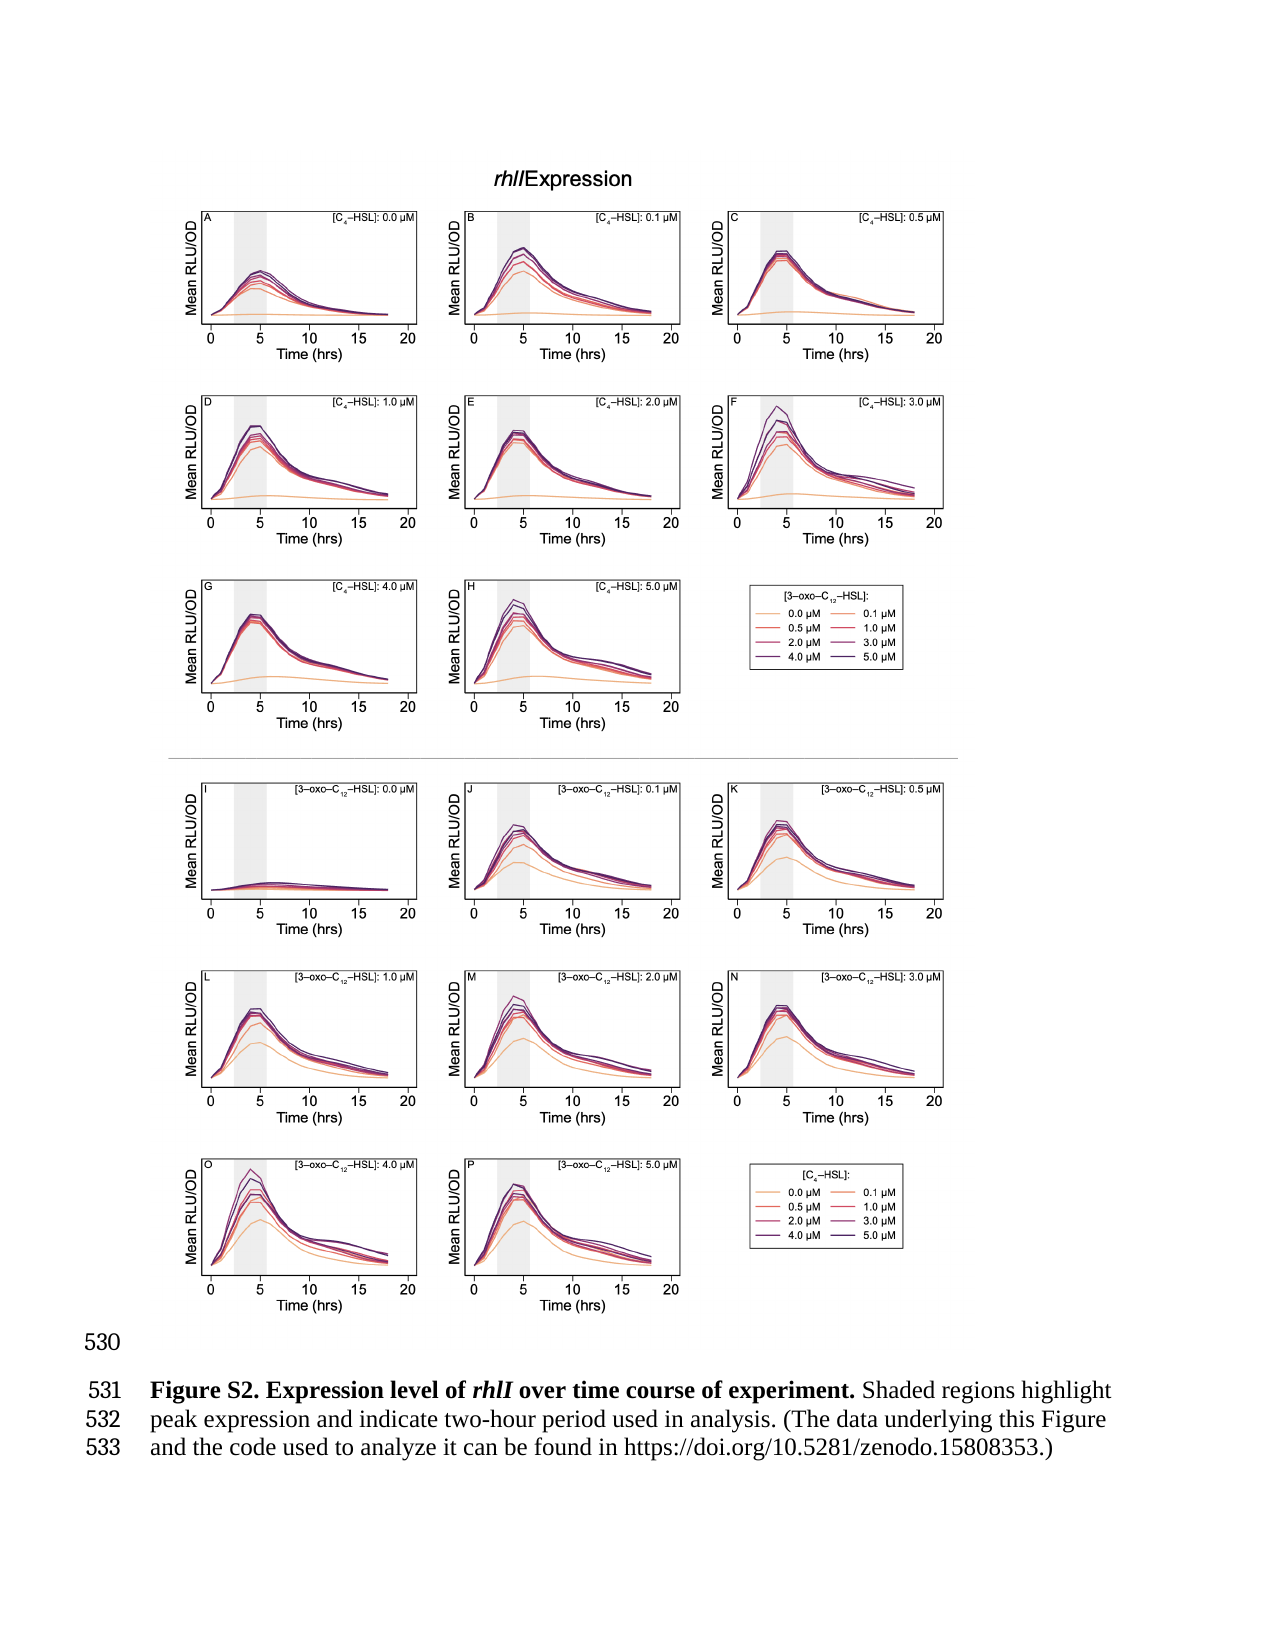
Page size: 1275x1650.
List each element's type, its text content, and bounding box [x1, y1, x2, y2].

picture [150, 150, 976, 1350]
text Figure S2. Expression level of rhlI over time course of experiment. Shaded regions highlight peak expression and indicate two-hour period used in analysis. (The data underlying this Figure and the code used to analyze it can be found in https://doi.org/10.5281/zenodo.15808353.) [150, 1375, 1125, 1461]
